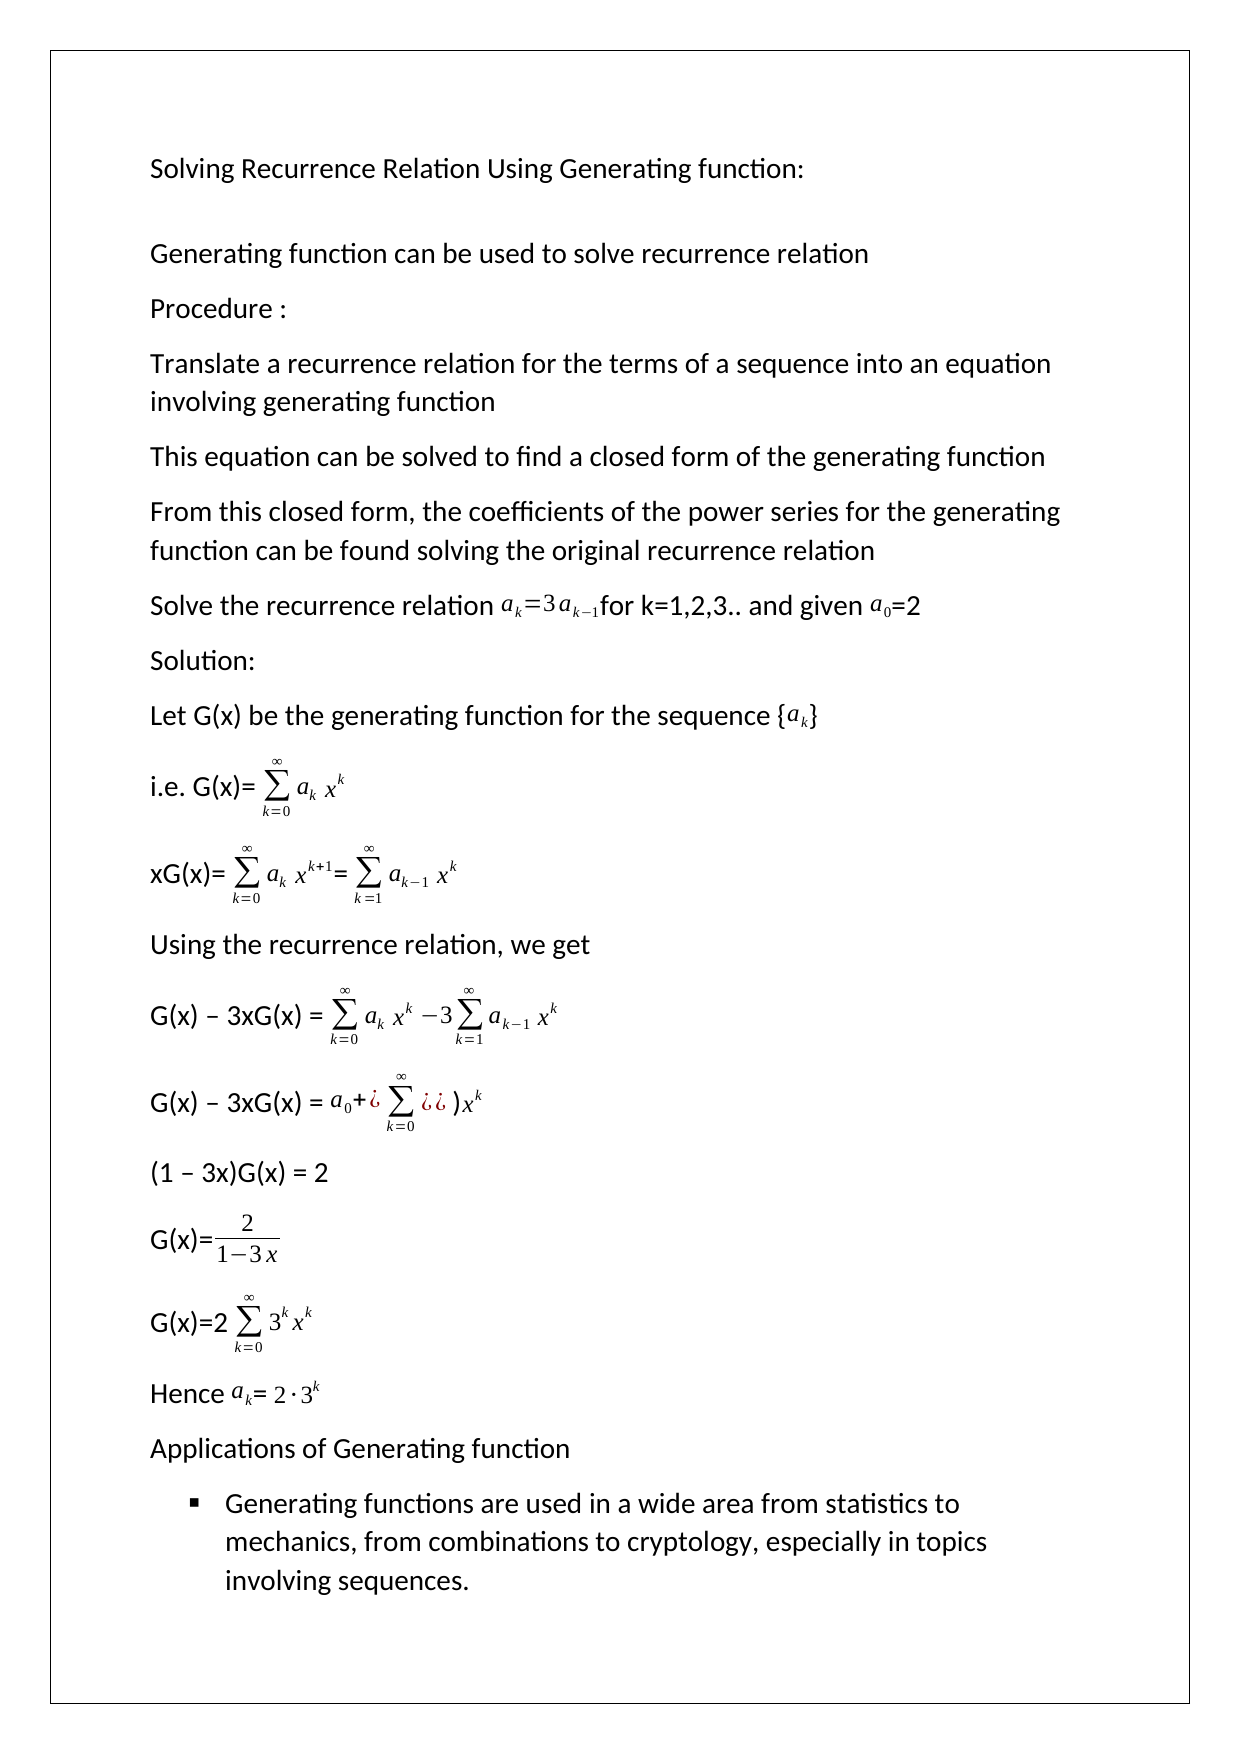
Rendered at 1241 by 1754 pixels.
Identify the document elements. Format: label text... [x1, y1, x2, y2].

list Generating functions are used in a wide area from statistics to mechanics, from combinations to cryptology, especially in topics involving sequences. [187, 1485, 1090, 1598]
text G(x)=2 [150, 1288, 1090, 1355]
text Using the recurrence relation, we get [150, 926, 1090, 962]
text Procedure : [150, 290, 1090, 325]
text This equation can be solved to find a closed form of the generating function [150, 438, 1090, 474]
text xG(x)= = [150, 839, 1090, 906]
text Translate a recurrence relation for the terms of a sequence into an equation involving generating function [150, 345, 1090, 419]
text Solve the recurrence relation for k=1,2,3.. and given =2 [150, 587, 1090, 623]
text G(x) – 3xG(x) = ) [150, 1068, 1090, 1135]
text Solving Recurrence Relation Using Generating function: [150, 150, 1090, 216]
text From this closed form, the coefficients of the power series for the generating function can be found solving the original recurrence relation [150, 493, 1090, 568]
text Hence = [150, 1375, 1090, 1411]
text Generating function can be used to solve recurrence relation [150, 235, 1090, 270]
text Applications of Generating function [150, 1430, 1090, 1466]
text G(x)= [150, 1210, 1090, 1269]
text Let G(x) be the generating function for the sequence {} [150, 697, 1090, 733]
text G(x) – 3xG(x) = [150, 981, 1090, 1048]
text Solution: [150, 642, 1090, 678]
text (1 – 3x)G(x) = 2 [150, 1154, 1090, 1190]
text i.e. G(x)= [150, 752, 1090, 820]
